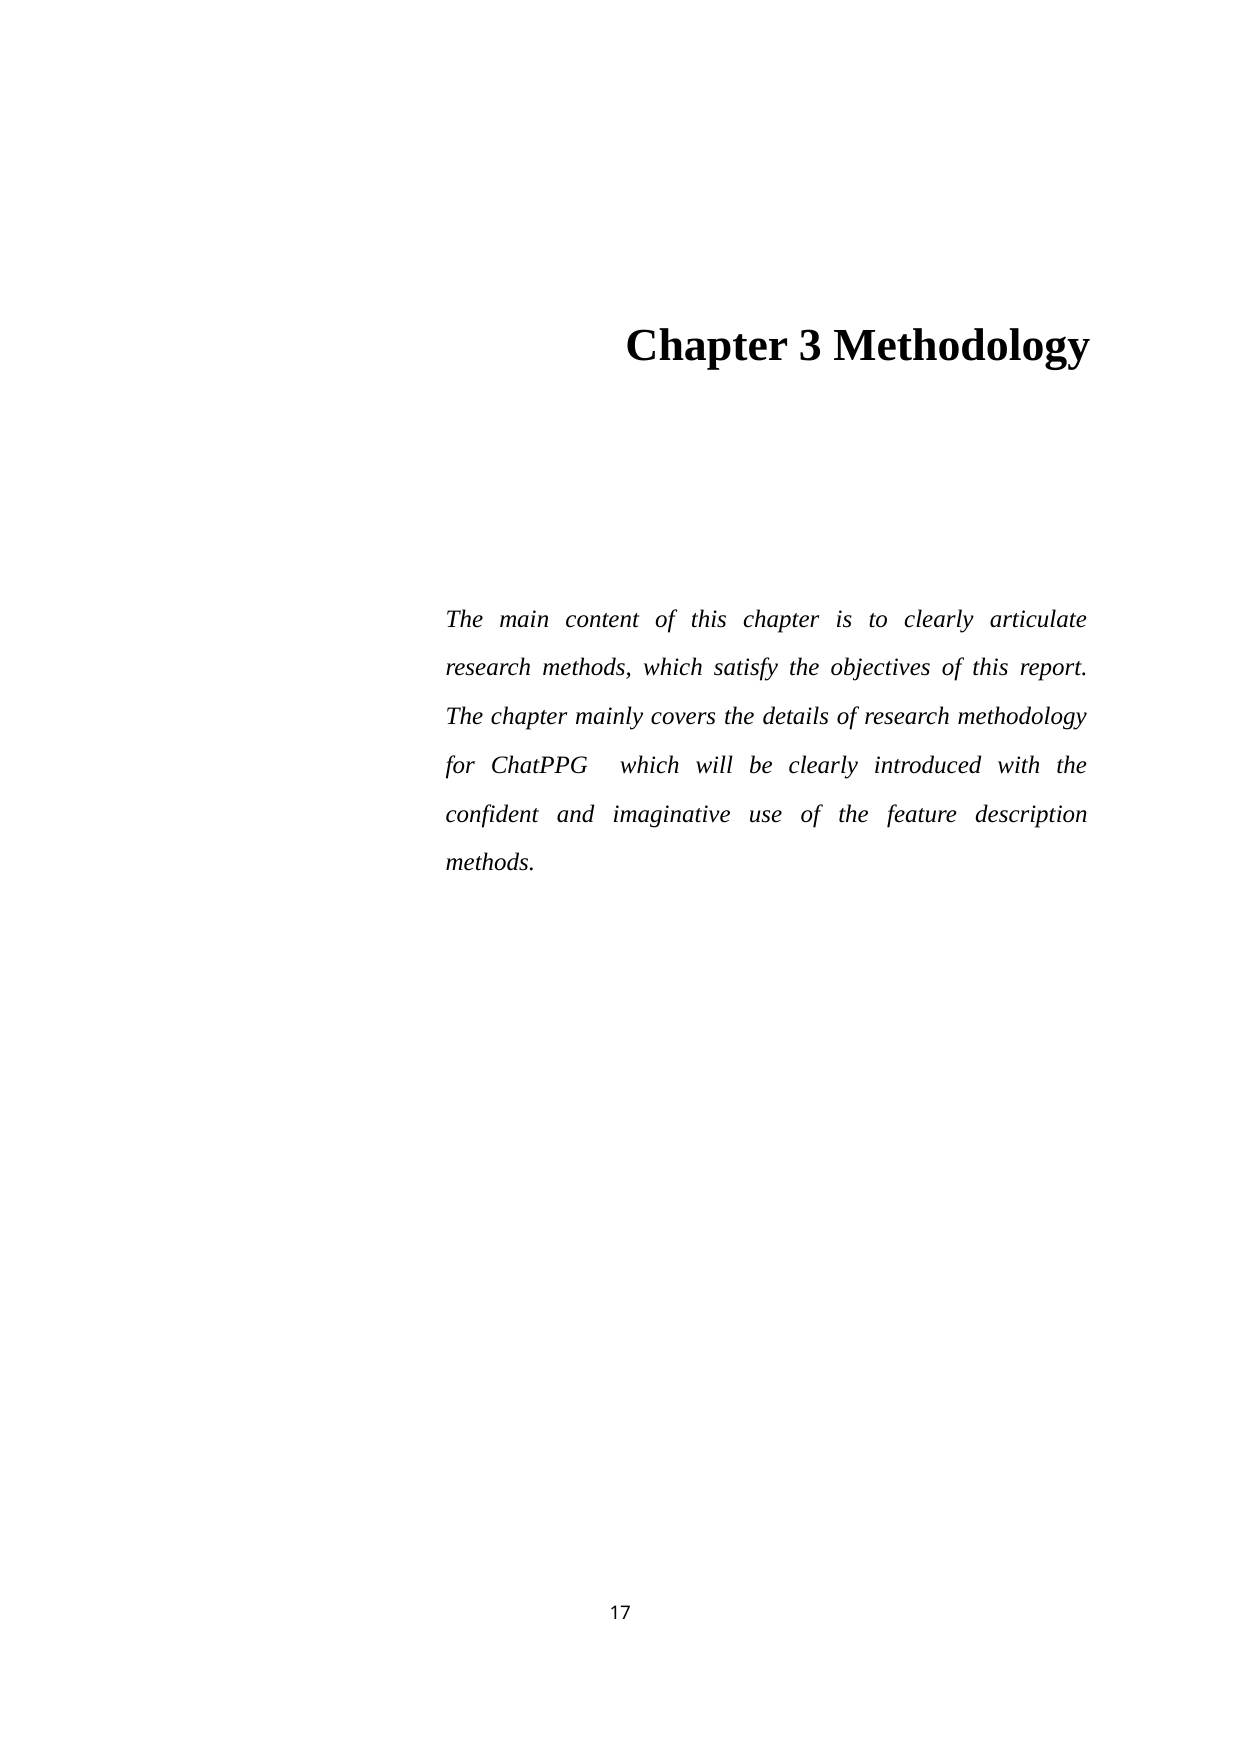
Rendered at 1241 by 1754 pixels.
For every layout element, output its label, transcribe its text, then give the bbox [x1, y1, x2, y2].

text The main content of this chapter is to clearly articulate research methods, which satisfy the objectives of this report. The chapter mainly covers the details of research methodology for ChatPPG which will be clearly introduced with the confident and imaginative use of the feature description methods. [445, 602, 1090, 878]
subtitle Chapter 3 Methodology [608, 312, 1090, 377]
